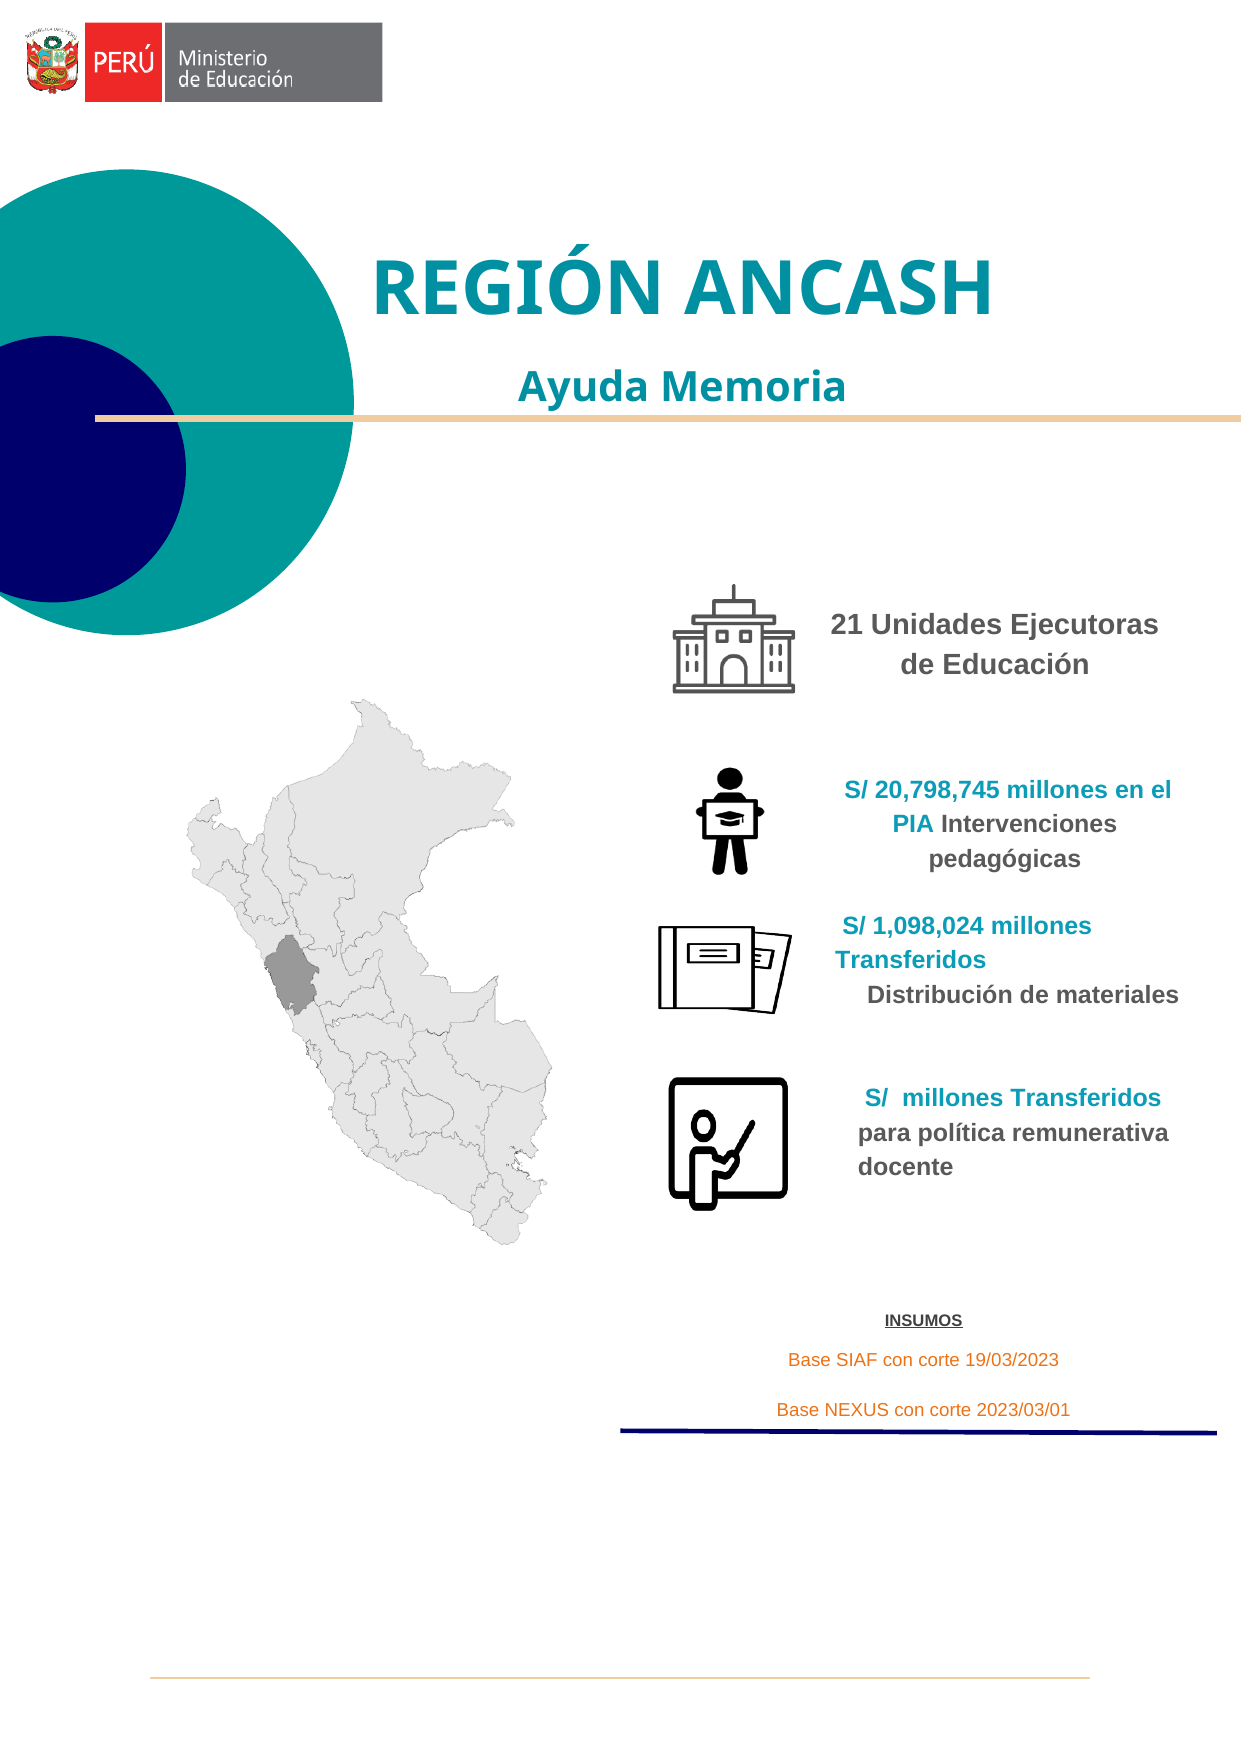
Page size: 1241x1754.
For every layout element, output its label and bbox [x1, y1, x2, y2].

picture [617, 913, 816, 1021]
picture [21, 28, 81, 98]
picture [179, 50, 292, 87]
picture [646, 1045, 801, 1227]
picture [150, 675, 586, 1255]
picture [664, 749, 793, 894]
